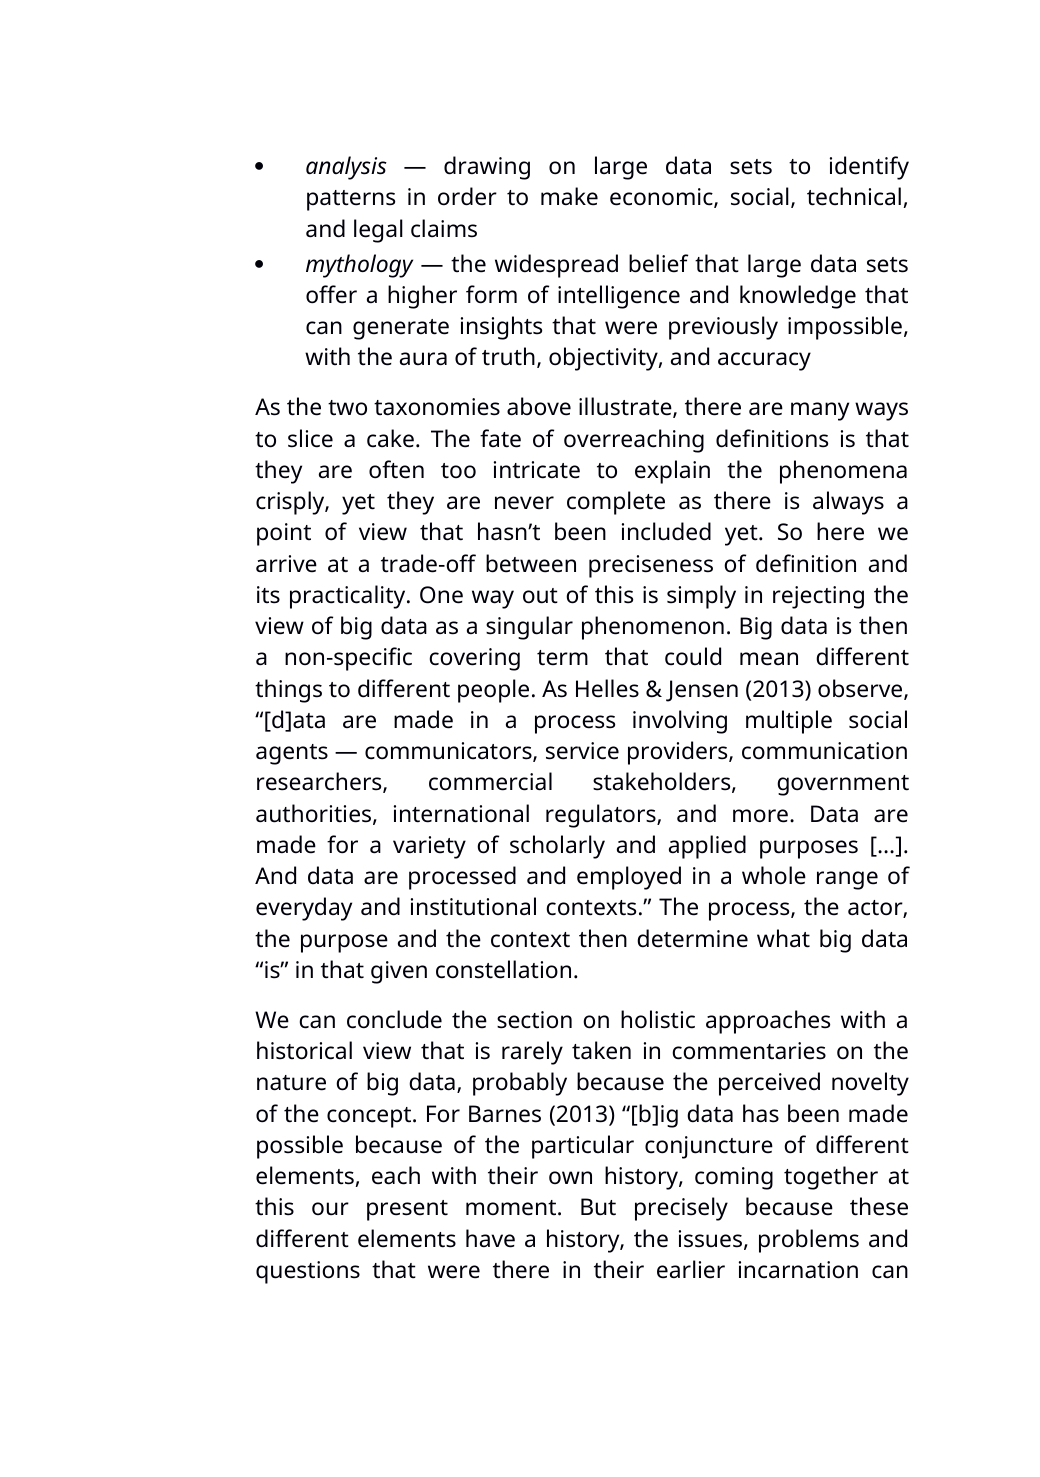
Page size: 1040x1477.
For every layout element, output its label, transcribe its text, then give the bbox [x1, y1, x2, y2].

list mythology — the widespread belief that large data sets offer a higher form of intelligence and knowledge that can generate insights that were previously impossible, with the aura of truth, objectivity, and accuracy [255, 247, 910, 372]
text As the two taxonomies above illustrate, there are many ways to slice a cake. The fate of overreaching definitions is that they are often too intricate to explain the phenomena crisply, yet they are never complete as there is always a point of view that hasn’t been included yet. So here we arrive at a trade-off between preciseness of definition and its practicality. One way out of this is simply in rejecting the view of big data as a singular phenomenon. Big data is then a non-specific covering term that could mean different things to different people. As Helles & Jensen (2013) observe, “[d]ata are made in a process involving multiple social agents — communicators, service providers, communication researchers, commercial stakeholders, government authorities, international regulators, and more. Data are made for a variety of scholarly and applied purposes […]. And data are processed and employed in a whole range of everyday and institutional contexts.” The process, the actor, the purpose and the context then determine what big data “is” in that given constellation. [255, 391, 910, 985]
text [255, 1004, 910, 1285]
list analysis — drawing on large data sets to identify patterns in order to make economic, social, technical, and legal claims [255, 150, 910, 244]
